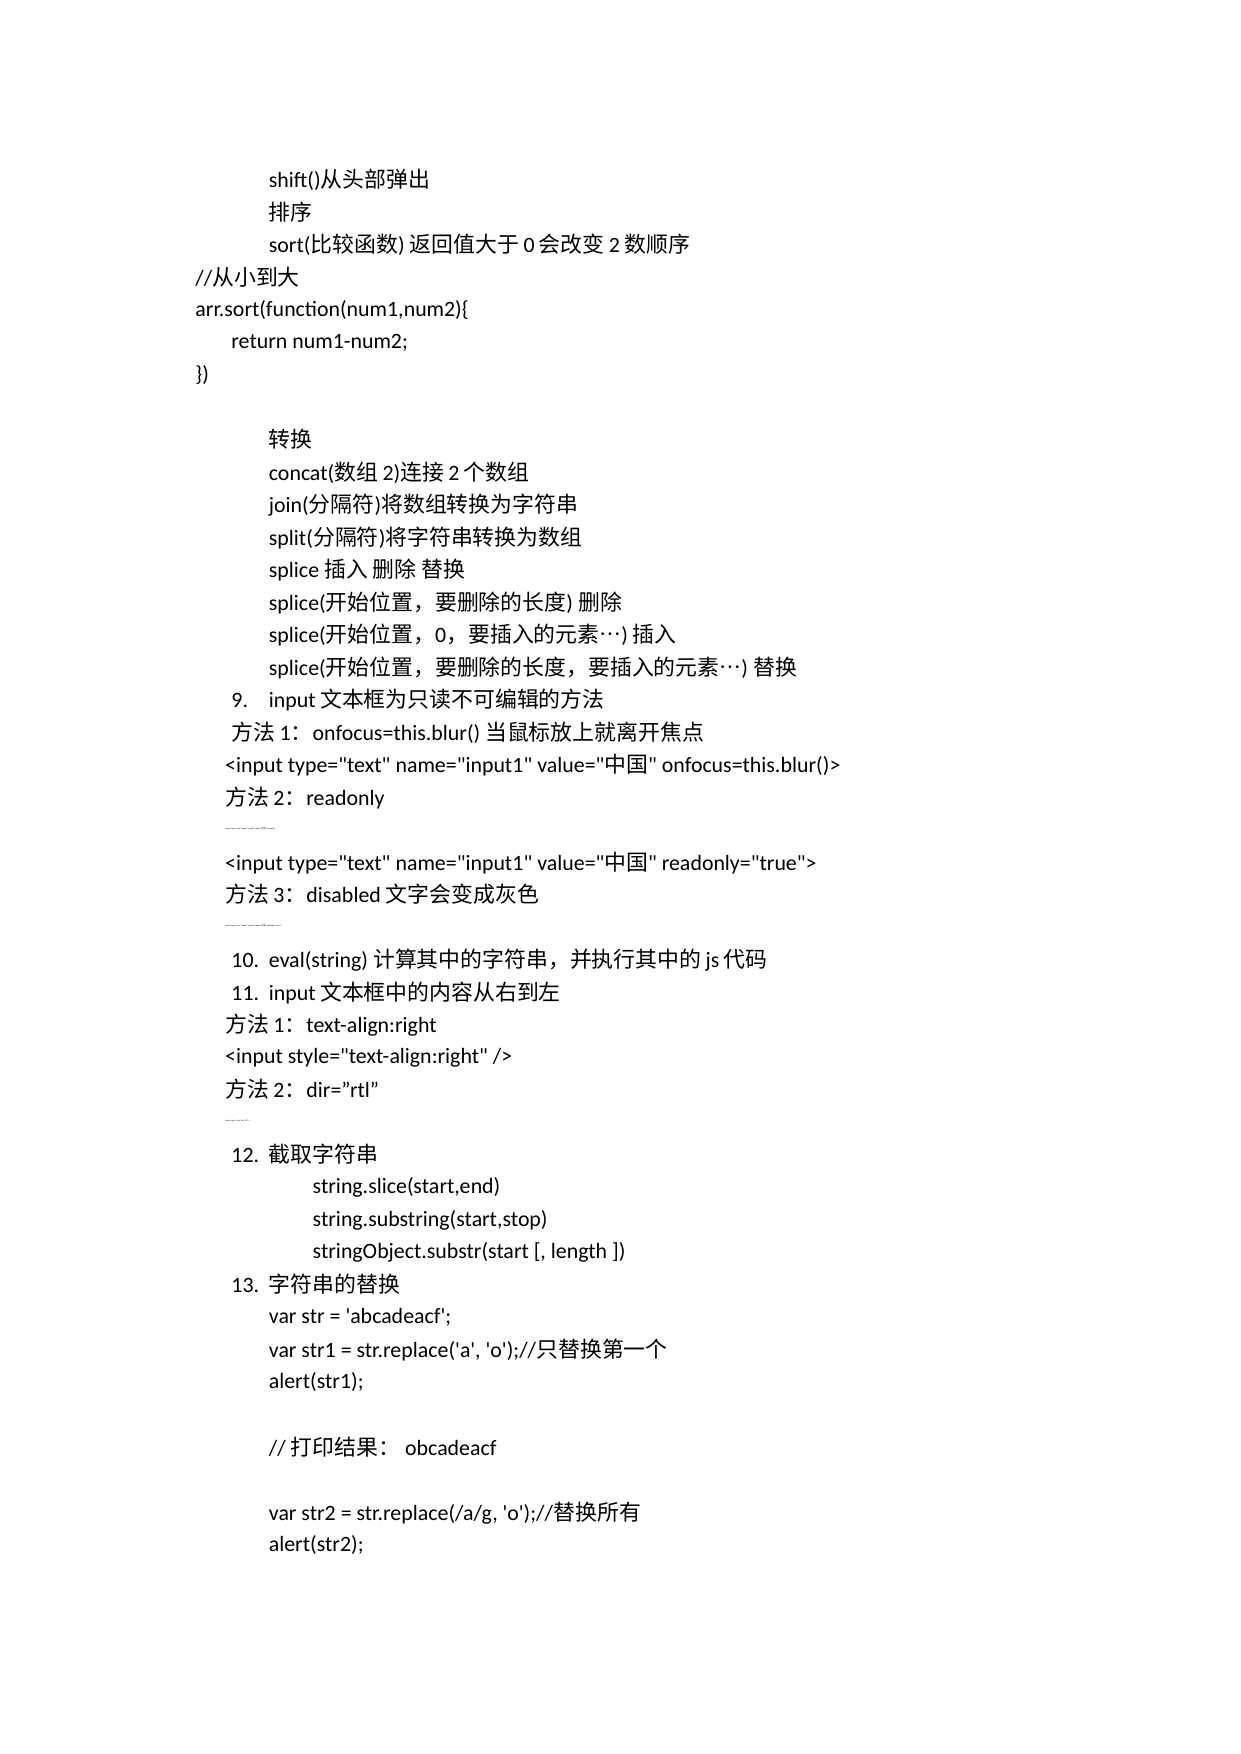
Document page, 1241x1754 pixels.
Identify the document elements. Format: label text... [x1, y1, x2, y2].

list 排序 [269, 194, 1053, 227]
text <input type="text" name="input1" value="中国" disabled="true"> [187, 909, 1053, 942]
list <input style="text-align:right" /> [225, 1039, 1053, 1072]
list var str2 = str.replace(/a/g, 'o');//替换所有 [225, 1494, 1053, 1527]
text <input type="text" name="input1" value="中国" readonly> [187, 812, 1053, 844]
list splice(开始位置，要删除的长度) 删除 [269, 584, 1053, 617]
list splice(开始位置，0，要插入的元素…) 插入 [269, 617, 1053, 649]
list var str1 = str.replace('a', 'o');//只替换第一个 [225, 1332, 1053, 1364]
list 方法2：readonly [225, 779, 1053, 812]
list 方法1：text-align:right [225, 1007, 1053, 1039]
list string.slice(start,end) [269, 1169, 1053, 1202]
list splice(开始位置，要删除的长度，要插入的元素…) 替换 [269, 649, 1053, 682]
list stringObject.substr(start [, length ]) [306, 1234, 1053, 1267]
list var str = 'abcadeacf'; [225, 1299, 1053, 1332]
list 转换 [269, 422, 1053, 454]
list 方法2：dir=”rtl” [225, 1072, 1053, 1104]
list arr.sort(function(num1,num2){ [195, 292, 1053, 324]
list shift()从头部弹出 [269, 162, 1053, 194]
list }) [195, 357, 1053, 389]
list split(分隔符)将字符串转换为数组 [269, 519, 1053, 552]
text <input type="text" dir="rtl" /> [187, 1104, 1053, 1137]
list concat(数组2)连接2个数组 [269, 454, 1053, 487]
list eval(string) 计算其中的字符串，并执行其中的js代码 [231, 942, 1053, 974]
list //从小到大 [195, 259, 1053, 292]
list <input type="text" name="input1" value="中国" onfocus=this.blur()> [225, 747, 1053, 779]
list // 打印结果： obcadeacf [225, 1429, 1053, 1462]
list 截取字符串 [231, 1137, 1053, 1169]
list 方法3：disabled 文字会变成灰色 [225, 877, 1053, 909]
list 方法1：onfocus=this.blur() 当鼠标放上就离开焦点 [225, 714, 1053, 747]
list string.substring(start,stop) [269, 1202, 1053, 1234]
list alert(str1); [225, 1364, 1053, 1397]
list splice 插入 删除 替换 [269, 552, 1053, 584]
list sort(比较函数) 返回值大于0会改变2数顺序 [269, 227, 1053, 259]
list <input type="text" name="input1" value="中国" readonly="true"> [225, 844, 1053, 877]
list join(分隔符)将数组转换为字符串 [269, 487, 1053, 519]
list input文本框为只读不可编辑的方法 [231, 682, 1053, 714]
list 字符串的替换 [231, 1267, 1053, 1299]
list input文本框中的内容从右到左 [231, 974, 1053, 1007]
list alert(str2); [225, 1527, 1053, 1559]
list return num1-num2; [195, 324, 1053, 357]
